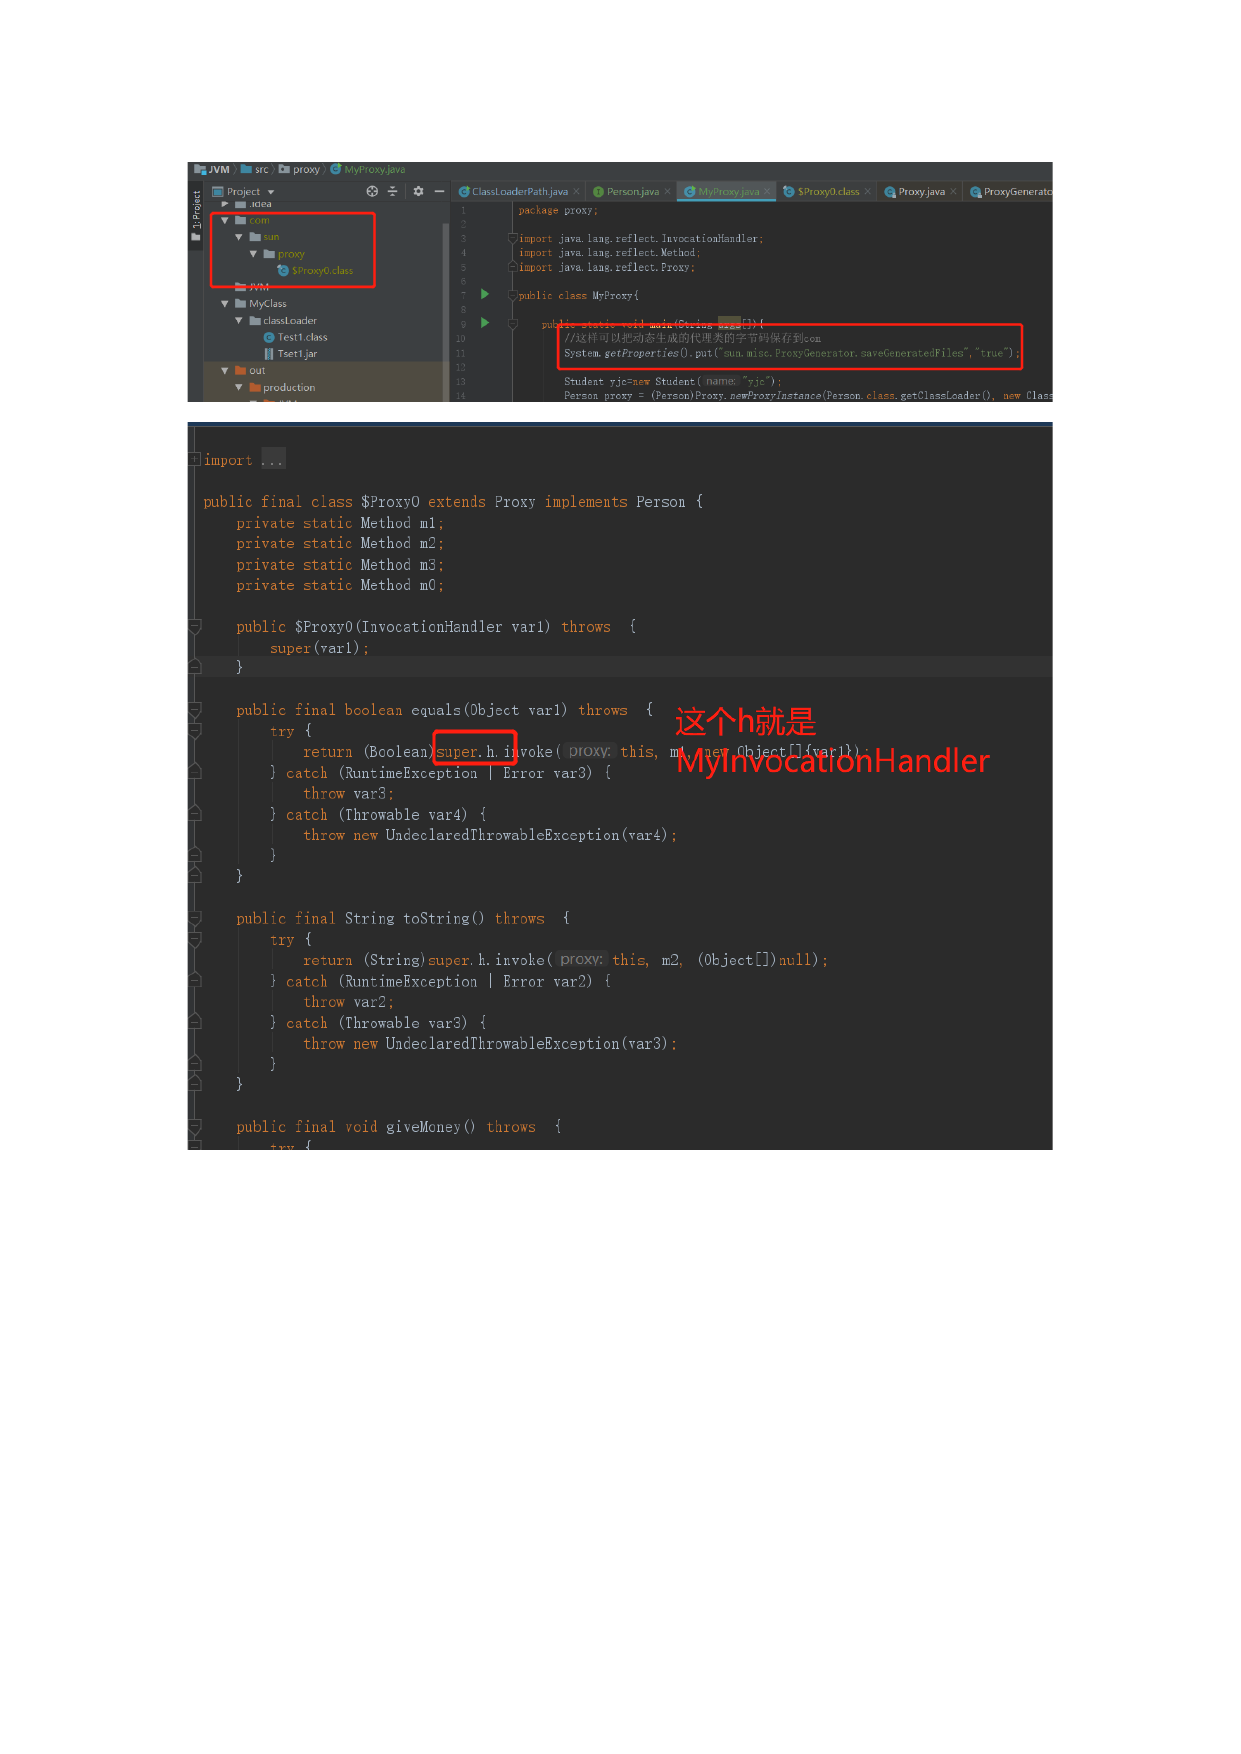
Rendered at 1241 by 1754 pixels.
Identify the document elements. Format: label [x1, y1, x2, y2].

picture [187, 422, 1053, 1150]
picture [187, 162, 1053, 402]
